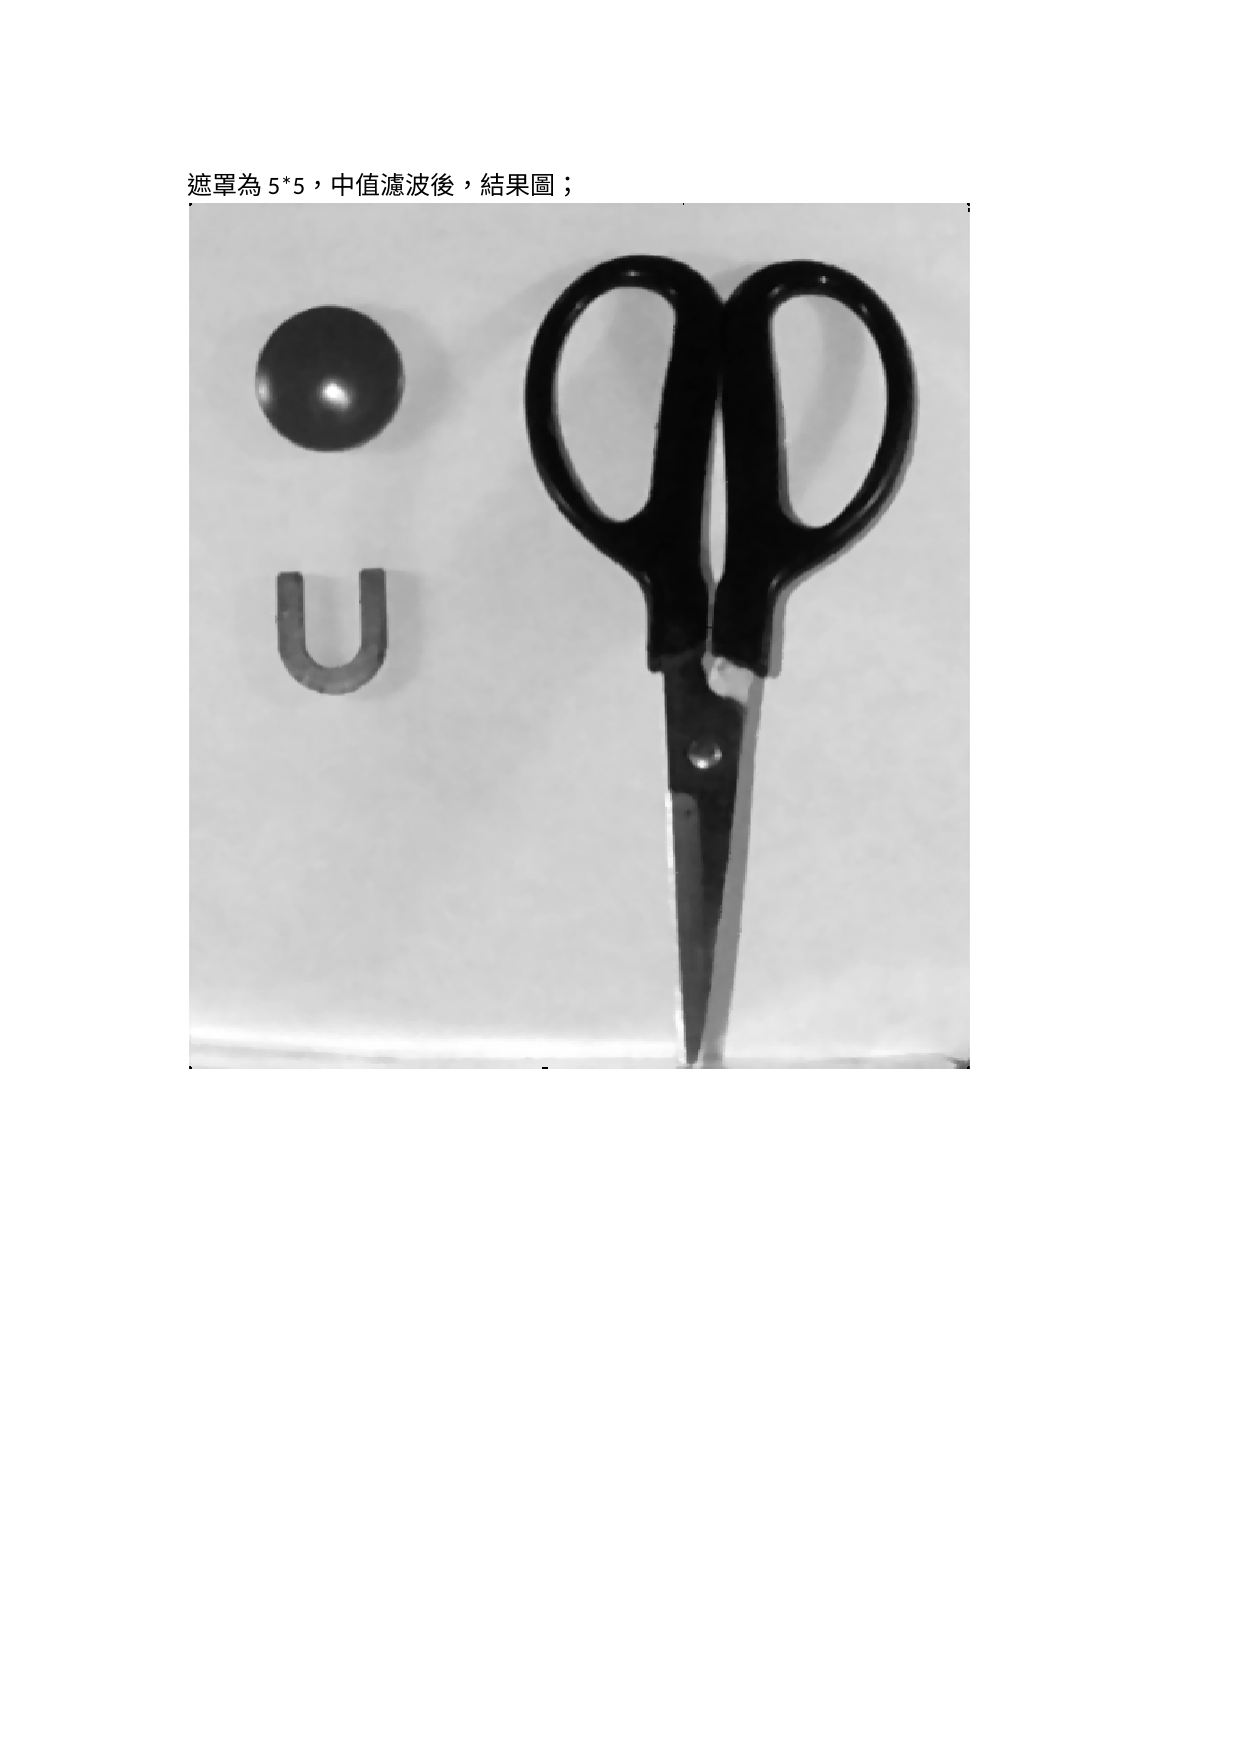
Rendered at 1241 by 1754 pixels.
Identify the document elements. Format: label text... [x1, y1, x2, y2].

picture [187, 202, 972, 1071]
text 遮罩為5*5，中值濾波後，結果圖； [187, 164, 1053, 202]
